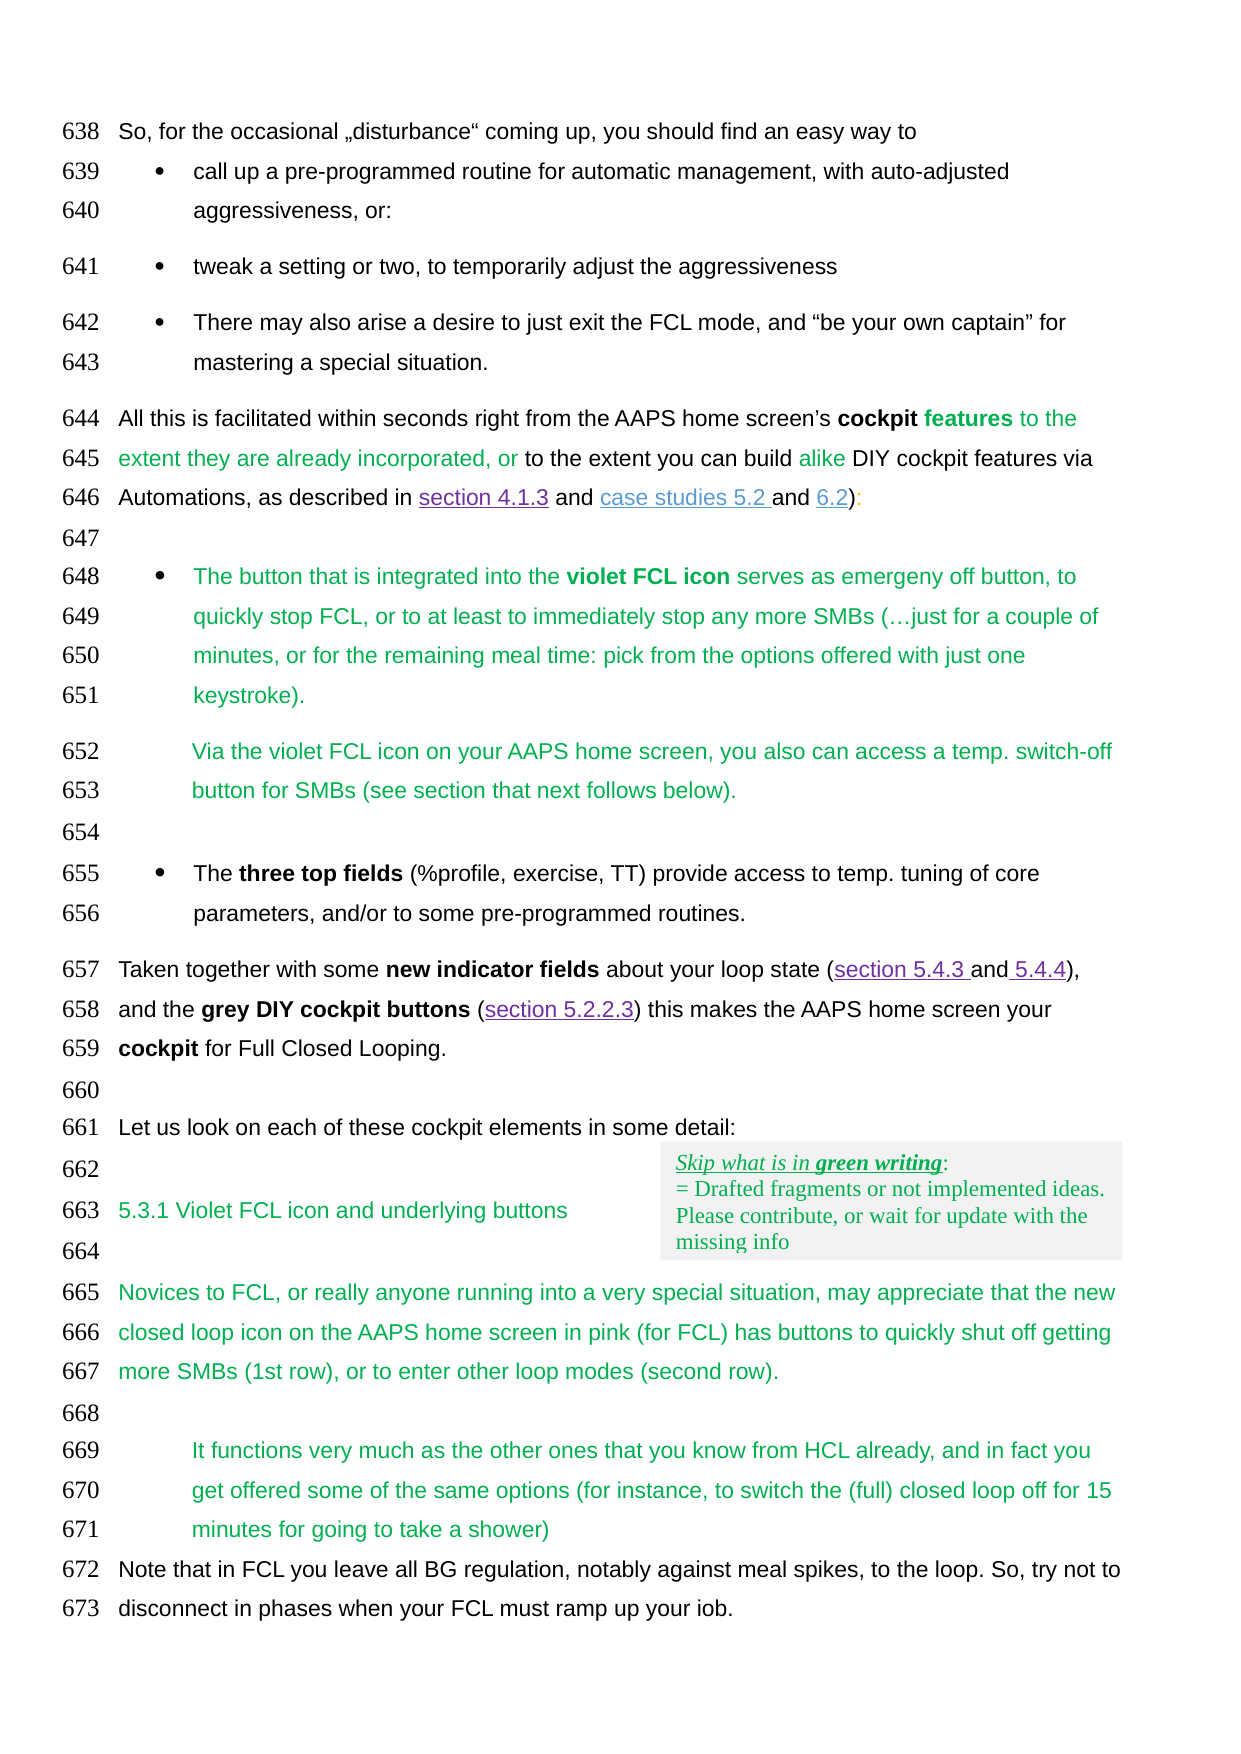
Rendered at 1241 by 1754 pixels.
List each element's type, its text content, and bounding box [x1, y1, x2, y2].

list There may also arise a desire to just exit the FCL mode, and “be your own captain” for mastering a special situation. [156, 309, 1122, 375]
text Via the violet FCL icon on your AAPS home screen, you also can access a temp. switch-off button for SMBs (see section that next follows below). [192, 738, 1122, 804]
text Novices to FCL, or really anyone running into a very special situation, may appreciate that the new closed loop icon on the AAPS home screen in pink (for FCL) has buttons to quickly shut off getting more SMBs (1st row), or to enter other loop modes (second row). [118, 1279, 1122, 1385]
text All this is facilitated within seconds right from the AAPS home screen’s cockpit features to the extent they are already incorporated, or to the extent you can build alike DIY cockpit features via Automations, as described in section 4.1.3 and case studies 5.2 and 6.2): [118, 405, 1122, 510]
text 5.3.1 Violet FCL icon and underlying buttons [118, 1197, 660, 1223]
list The button that is integrated into the violet FCL icon serves as emergeny off button, to quickly stop FCL, or to at least to immediately stop any more SMBs (…just for a couple of minutes, or for the remaining meal time: pick from the options offered with just one keystroke). [156, 563, 1122, 708]
list tweak a setting or two, to temporarily adjust the aggressiveness [156, 253, 1122, 279]
text Taken together with some new indicator fields about your loop state (section 5.4.3 and 5.4.4), and the grey DIY cockpit buttons (section 5.2.2.3) this makes the AAPS home screen your cockpit for Full Closed Looping. [118, 956, 1122, 1062]
list The three top fields (%profile, exercise, TT) provide access to temp. tuning of core parameters, and/or to some pre-programmed routines. [156, 860, 1122, 926]
text Let us look on each of these cockpit elements in some detail: [118, 1114, 1122, 1141]
list call up a pre-programmed routine for automatic management, with auto-adjusted aggressiveness, or: [156, 158, 1122, 223]
text It functions very much as the other ones that you know from HCL already, and in fact you get offered some of the same options (for instance, to switch the (full) closed loop off for 15 minutes for going to take a shower) [192, 1437, 1122, 1543]
text So, for the occasional „disturbance“ coming up, you should find an easy way to [118, 118, 1122, 144]
text Note that in FCL you leave all BG regulation, notably against meal spikes, to the loop. So, try not to disconnect in phases when your FCL must ramp up your iob. [118, 1556, 1122, 1622]
